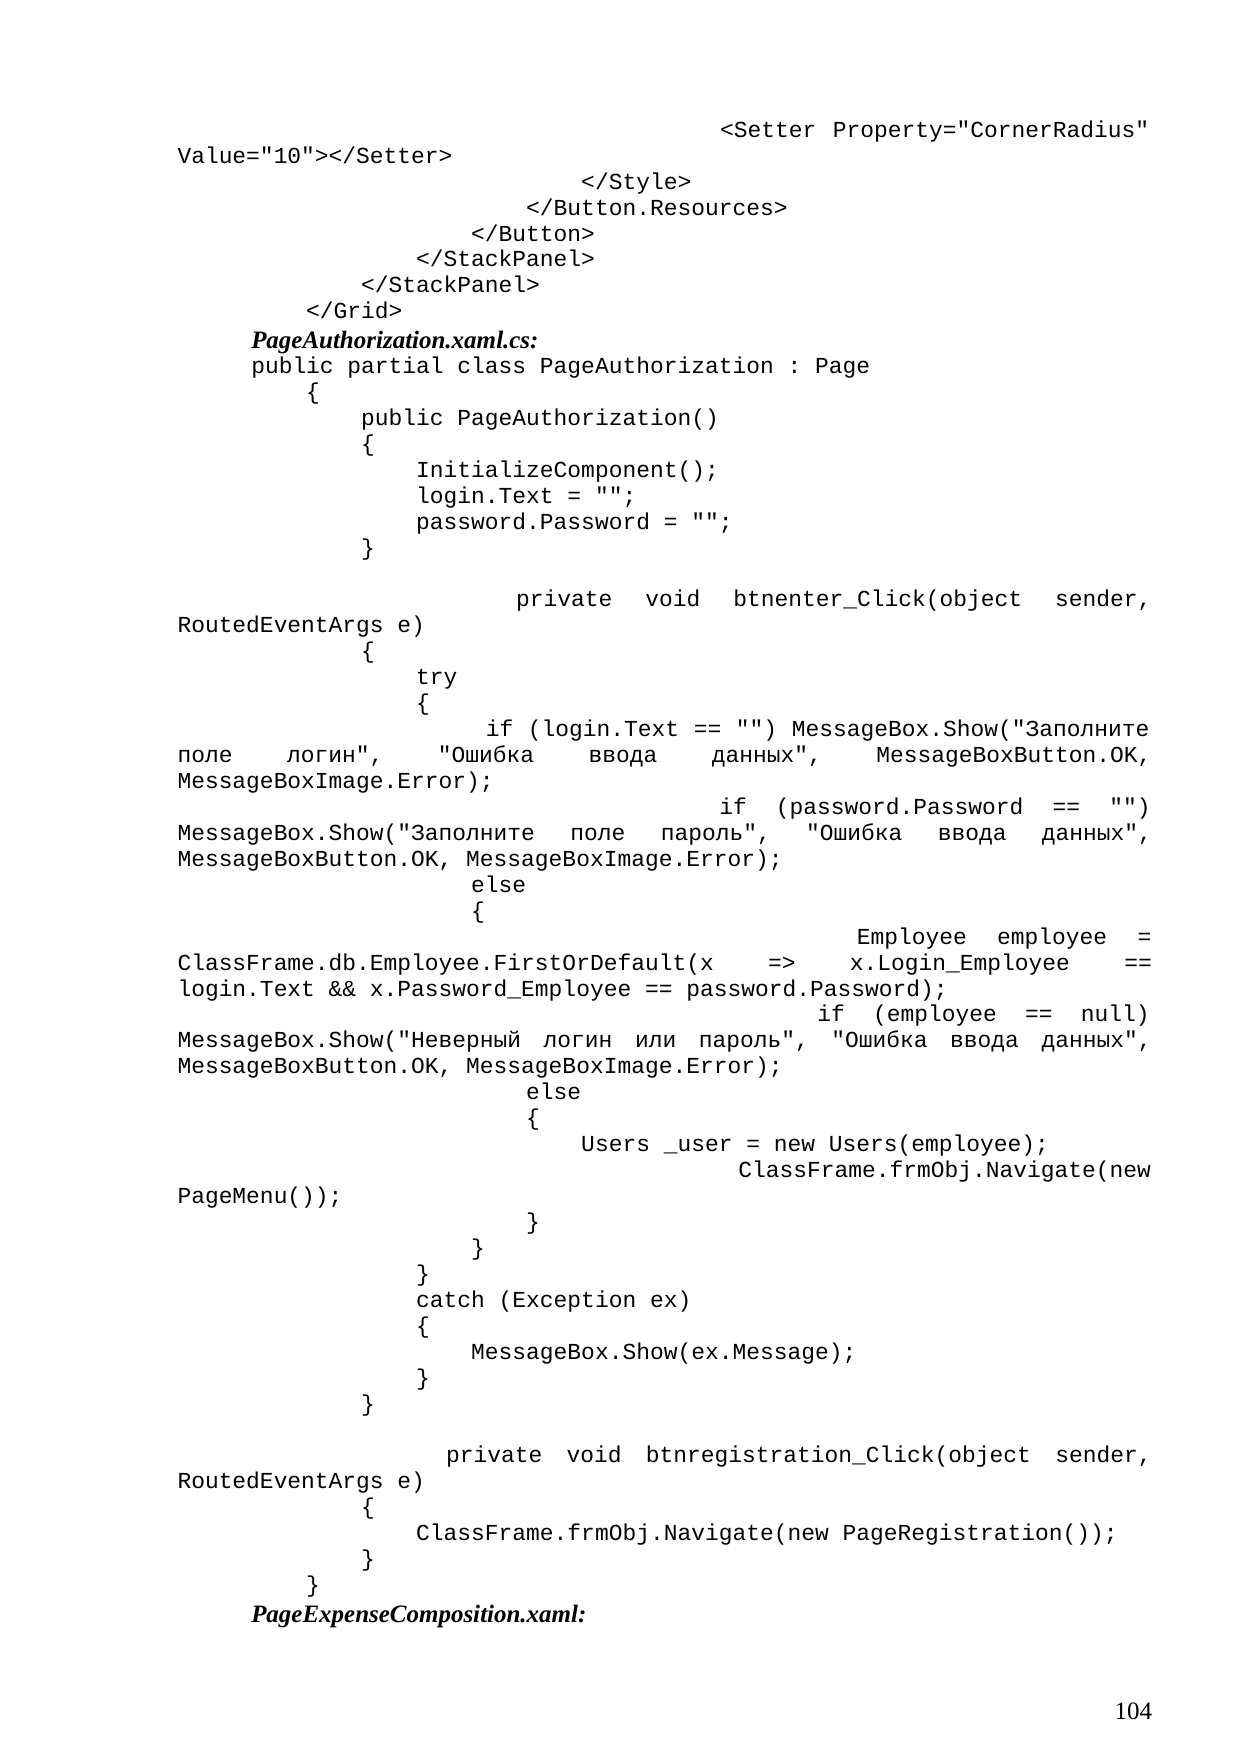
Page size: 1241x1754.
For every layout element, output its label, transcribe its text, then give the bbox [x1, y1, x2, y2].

text </Grid> [177, 300, 1152, 326]
text { [177, 1107, 1152, 1132]
text ClassFrame.frmObj.Navigate(new PageMenu()); [177, 1158, 1152, 1210]
text if (login.Text == "") MessageBox.Show("Заполните поле логин", "Ошибка ввода данных", MessageBoxButton.OK, MessageBoxImage.Error); [177, 717, 1152, 795]
text </Button> [177, 222, 1152, 248]
text catch (Exception ex) [177, 1288, 1152, 1314]
text if (password.Password == "") MessageBox.Show("Заполните поле пароль", "Ошибка ввода данных", MessageBoxButton.OK, MessageBoxImage.Error); [177, 795, 1152, 873]
text } [177, 1366, 1152, 1392]
text } [177, 1210, 1152, 1236]
text { [177, 432, 1152, 458]
text </Style> [177, 170, 1152, 196]
text login.Text = ""; [177, 484, 1152, 510]
text { [177, 899, 1152, 925]
text private void btnenter_Click(object sender, RoutedEventArgs e) [177, 588, 1152, 640]
text } [177, 1573, 1152, 1599]
text } [177, 536, 1152, 562]
text { [177, 1496, 1152, 1522]
text if (employee == null) MessageBox.Show("Неверный логин или пароль", "Ошибка ввода данных", MessageBoxButton.OK, MessageBoxImage.Error); [177, 1003, 1152, 1081]
text private void btnregistration_Click(object sender, RoutedEventArgs e) [177, 1444, 1152, 1496]
text } [177, 1392, 1152, 1418]
text } [177, 1547, 1152, 1573]
text ClassFrame.frmObj.Navigate(new PageRegistration()); [177, 1522, 1152, 1547]
text Employee employee = ClassFrame.db.Employee.FirstOrDefault(x => x.Login_Employee == login.Text && x.Password_Employee == password.Password); [177, 925, 1152, 1003]
text else [177, 1081, 1152, 1107]
text Users _user = new Users(employee); [177, 1132, 1152, 1158]
text </Button.Resources> [177, 196, 1152, 222]
text } [177, 1262, 1152, 1288]
text else [177, 873, 1152, 899]
text { [177, 380, 1152, 406]
text InitializeComponent(); [177, 458, 1152, 484]
text PageExpenseComposition.xaml: [177, 1599, 1152, 1628]
text </StackPanel> [177, 248, 1152, 274]
text try [177, 666, 1152, 692]
text { [177, 640, 1152, 666]
text } [177, 1236, 1152, 1262]
text { [177, 1314, 1152, 1340]
text { [177, 692, 1152, 717]
text password.Password = ""; [177, 510, 1152, 536]
text PageAuthorization.xaml.cs: [177, 326, 1152, 354]
text public PageAuthorization() [177, 406, 1152, 432]
text </StackPanel> [177, 274, 1152, 300]
text MessageBox.Show(ex.Message); [177, 1340, 1152, 1366]
text <Setter Property="CornerRadius" Value="10"></Setter> [177, 118, 1152, 170]
text public partial class PageAuthorization : Page [177, 354, 1152, 380]
